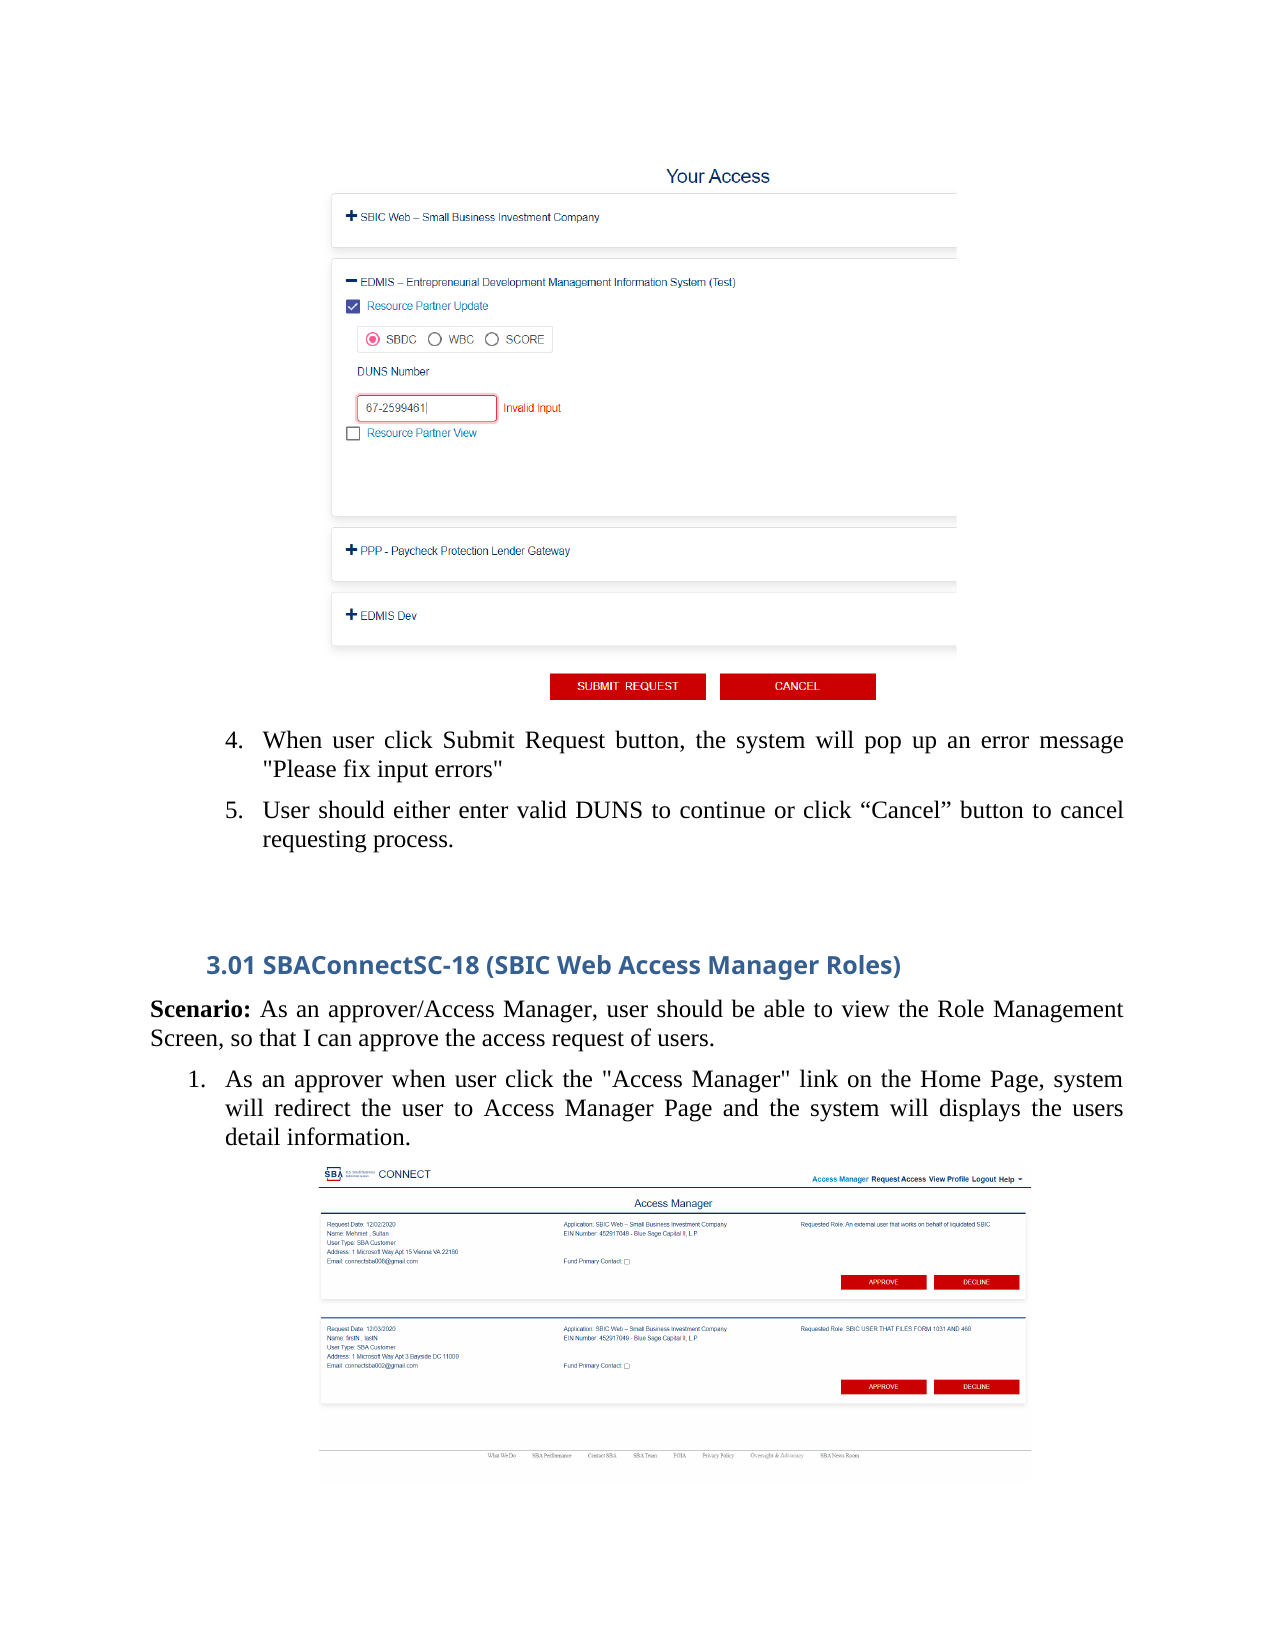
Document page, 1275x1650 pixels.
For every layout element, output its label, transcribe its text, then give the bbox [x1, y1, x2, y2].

list As an approver when user click the "Access Manager" link on the Home Page, system will redirect the user to Access Manager Page and the system will displays the users detail information. [187, 1064, 1125, 1150]
picture [318, 1162, 1032, 1484]
picture [318, 150, 957, 713]
list When user click Submit Request button, the system will pop up an error message "Please fix input errors" [225, 725, 1125, 782]
subtitle 3.01 SBAConnectSC-18 (SBIC Web Access Manager Roles) [206, 947, 1125, 982]
text Scenario: As an approver/Access Manager, user should be able to view the Role Management Screen, so that I can approve the access request of users. [150, 994, 1125, 1052]
list User should either enter valid DUNS to continue or click “Cancel” button to cancel requesting process. [225, 795, 1125, 852]
